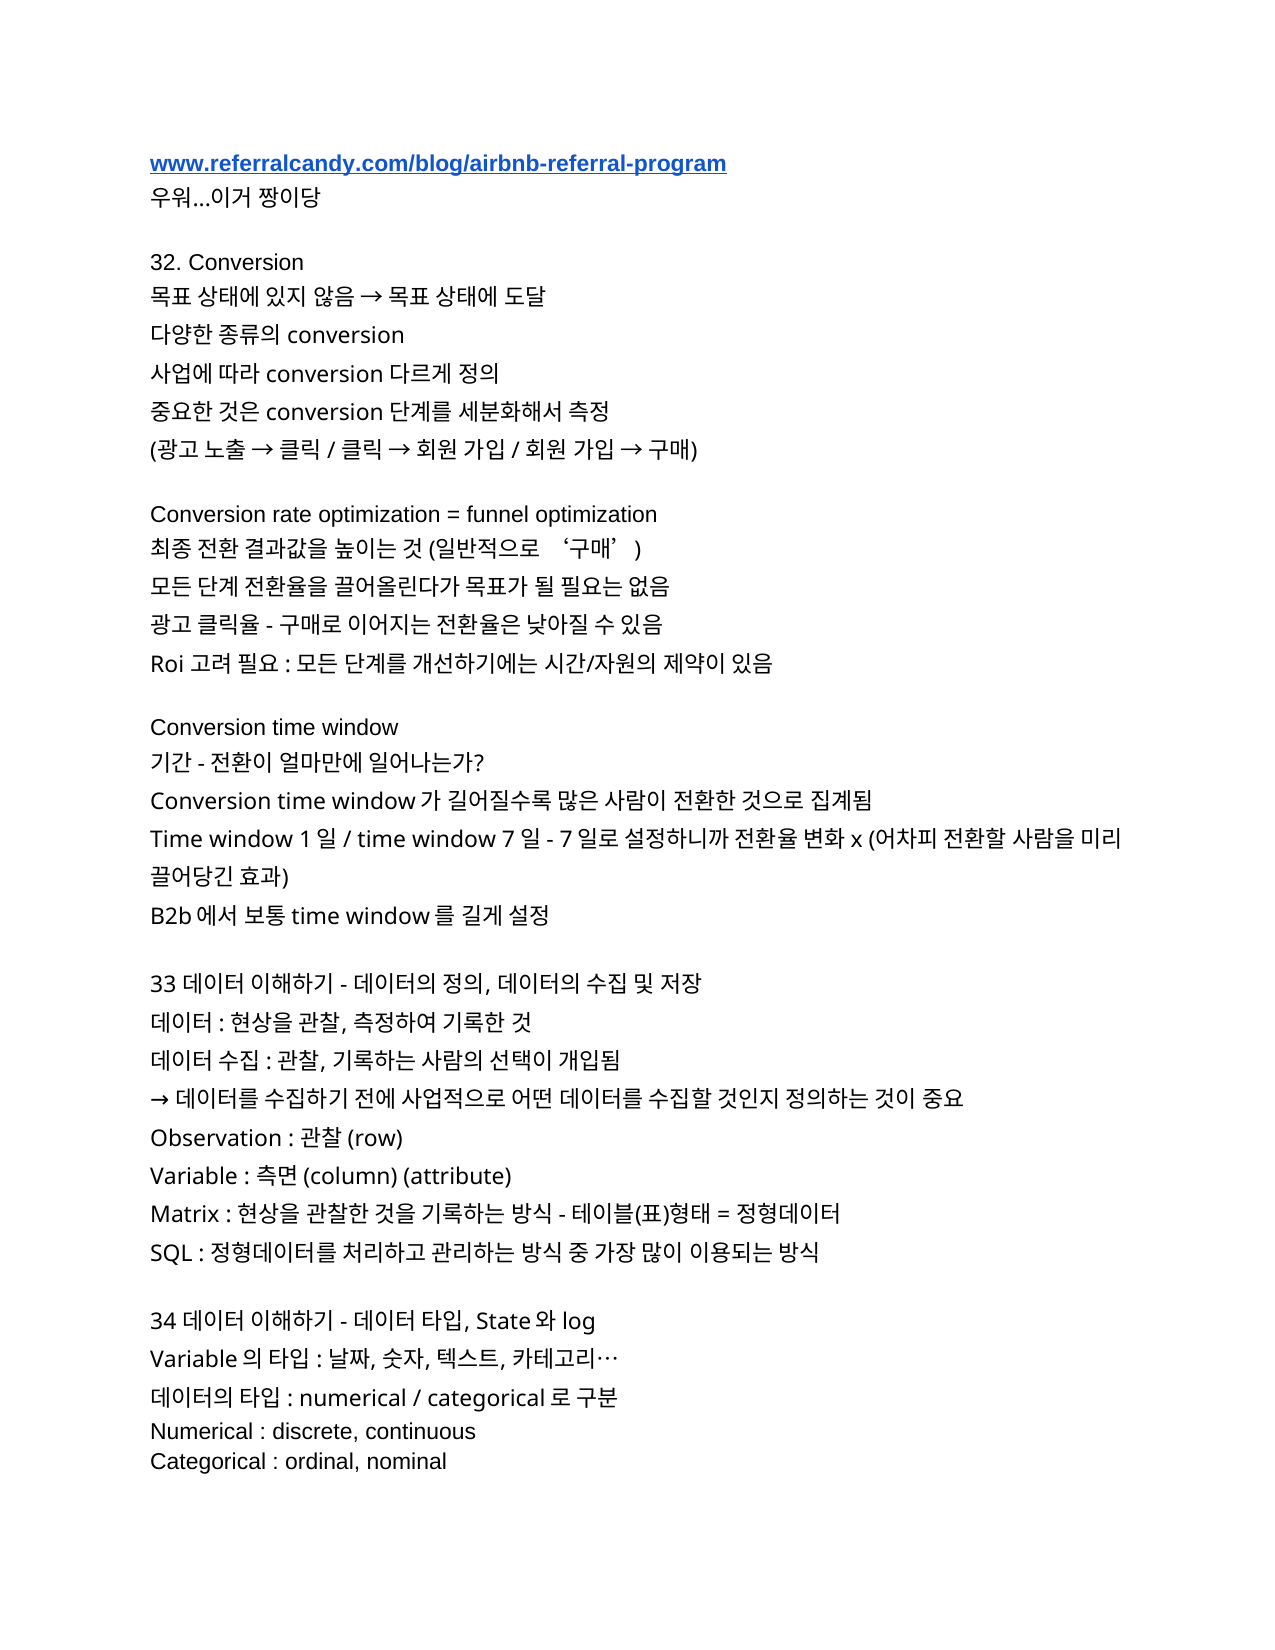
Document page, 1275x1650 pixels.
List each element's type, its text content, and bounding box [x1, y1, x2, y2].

text 33 데이터 이해하기 - 데이터의 정의, 데이터의 수집 및 저장 [150, 966, 1125, 999]
text 중요한 것은 conversion 단계를 세분화해서 측정 [150, 394, 1125, 427]
text 사업에 따라 conversion 다르게 정의 [150, 355, 1125, 389]
text Variable : 측면 (column) (attribute) [150, 1158, 1125, 1191]
text Conversion rate optimization = funnel optimization [150, 501, 1125, 527]
text Conversion time window [150, 714, 1125, 741]
text Categorical : ordinal, nominal [150, 1448, 1125, 1474]
text 목표 상태에 있지 않음 → 목표 상태에 도달 [150, 279, 1125, 312]
text Time window 1일 / time window 7일 - 7일로 설정하니까 전환율 변화 x (어차피 전환할 사람을 미리 끌어당긴 효과) [150, 821, 1125, 893]
text Observation : 관찰 (row) [150, 1119, 1125, 1153]
text 데이터 : 현상을 관찰, 측정하여 기록한 것 [150, 1004, 1125, 1038]
text Conversion time window가 길어질수록 많은 사람이 전환한 것으로 집계됨 [150, 783, 1125, 816]
text Roi 고려 필요 : 모든 단계를 개선하기에는 시간/자원의 제약이 있음 [150, 646, 1125, 679]
text 34 데이터 이해하기 - 데이터 타입, State와 log [150, 1303, 1125, 1336]
text Matrix : 현상을 관찰한 것을 기록하는 방식 - 테이블(표)형태 = 정형데이터 [150, 1196, 1125, 1229]
text → 데이터를 수집하기 전에 사업적으로 어떤 데이터를 수집할 것인지 정의하는 것이 중요 [150, 1081, 1125, 1114]
text 모든 단계 전환율을 끌어올린다가 목표가 될 필요는 없음 [150, 569, 1125, 602]
text www.referralcandy.com/blog/airbnb-referral-program [150, 150, 1125, 176]
text 데이터의 타입 : numerical / categorical로 구분 [150, 1380, 1125, 1413]
text 다양한 종류의 conversion [150, 317, 1125, 350]
text 32. Conversion [150, 249, 1125, 275]
text Variable의 타입 : 날짜, 숫자, 텍스트, 카테고리… [150, 1341, 1125, 1375]
text (광고 노출 → 클릭 / 클릭 → 회원 가입 / 회원 가입 → 구매) [150, 432, 1125, 465]
text 기간 - 전환이 얼마만에 일어나는가? [150, 744, 1125, 778]
text SQL : 정형데이터를 처리하고 관리하는 방식 중 가장 많이 이용되는 방식 [150, 1234, 1125, 1268]
text 우워...이거 짱이당 [150, 180, 1125, 213]
text B2b에서 보통 time window를 길게 설정 [150, 898, 1125, 931]
text 최종 전환 결과값을 높이는 것 (일반적으로 ‘구매’) [150, 531, 1125, 564]
text 광고 클릭율 - 구매로 이어지는 전환율은 낮아질 수 있음 [150, 607, 1125, 641]
text 데이터 수집 : 관찰, 기록하는 사람의 선택이 개입됨 [150, 1043, 1125, 1076]
text Numerical : discrete, continuous [150, 1418, 1125, 1444]
